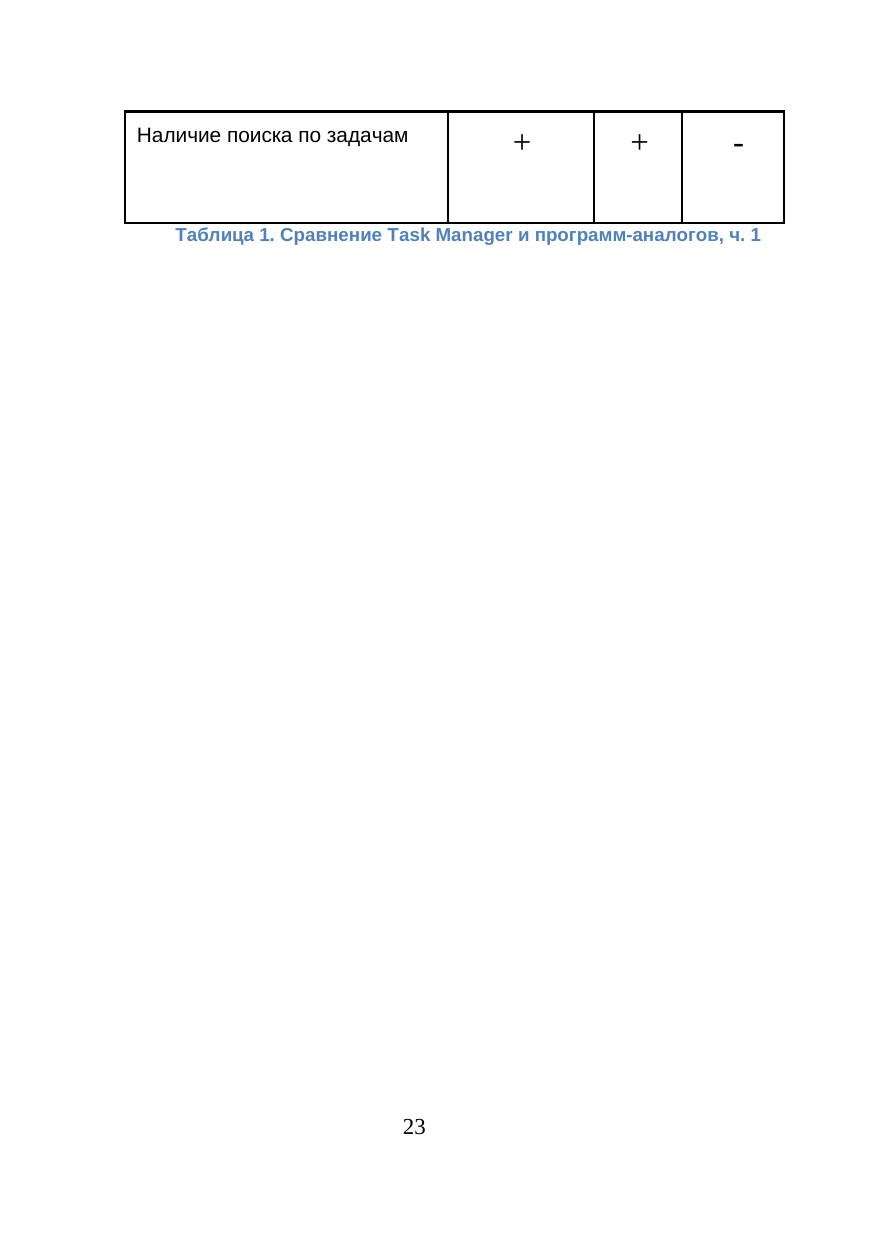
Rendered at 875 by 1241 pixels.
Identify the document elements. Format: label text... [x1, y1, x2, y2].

table_cell + [449, 113, 593, 222]
table_cell Наличие поиска по задачам [126, 113, 447, 222]
table_cell + [595, 113, 681, 222]
table_cell - [683, 113, 783, 222]
text Таблица 1. Сравнение Task Manager и программ-аналогов, ч. 1 [175, 224, 866, 246]
